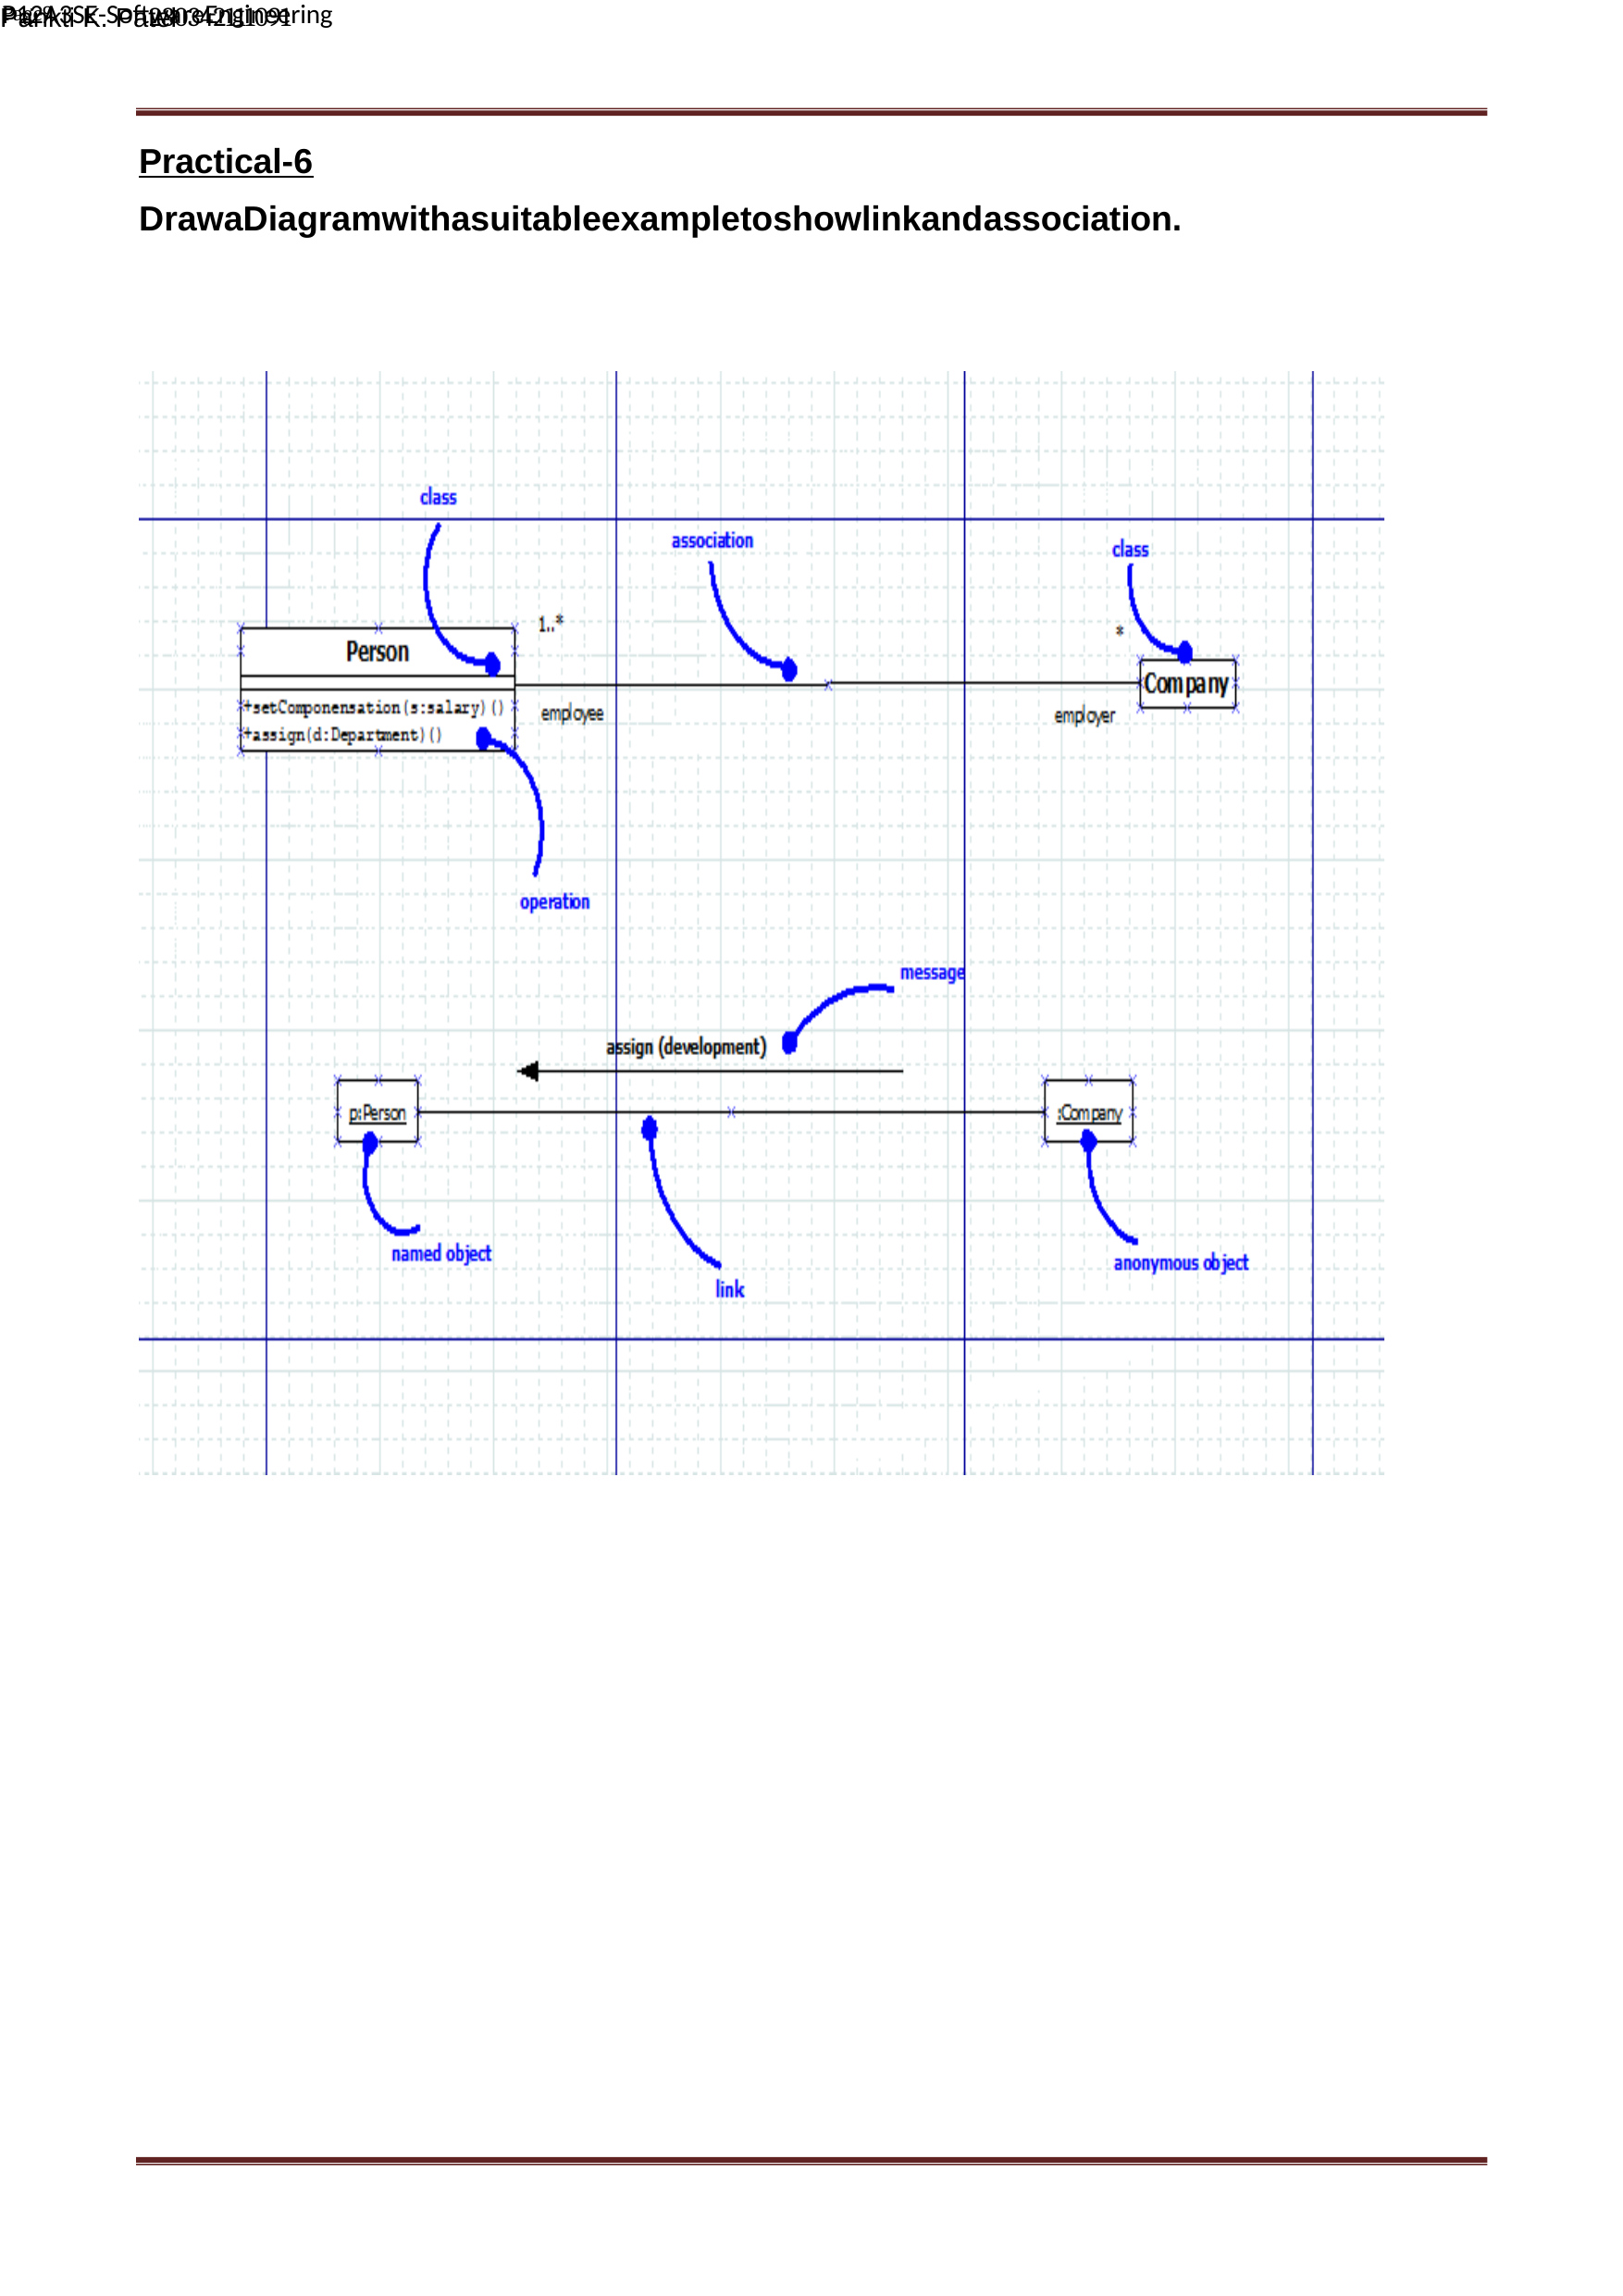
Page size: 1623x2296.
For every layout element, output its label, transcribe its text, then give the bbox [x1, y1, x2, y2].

picture [139, 371, 1385, 1475]
subtitle DrawaDiagramwithasuitableexampletoshowlinkandassociation. [139, 198, 1497, 239]
text Practical-6 [139, 141, 1497, 180]
